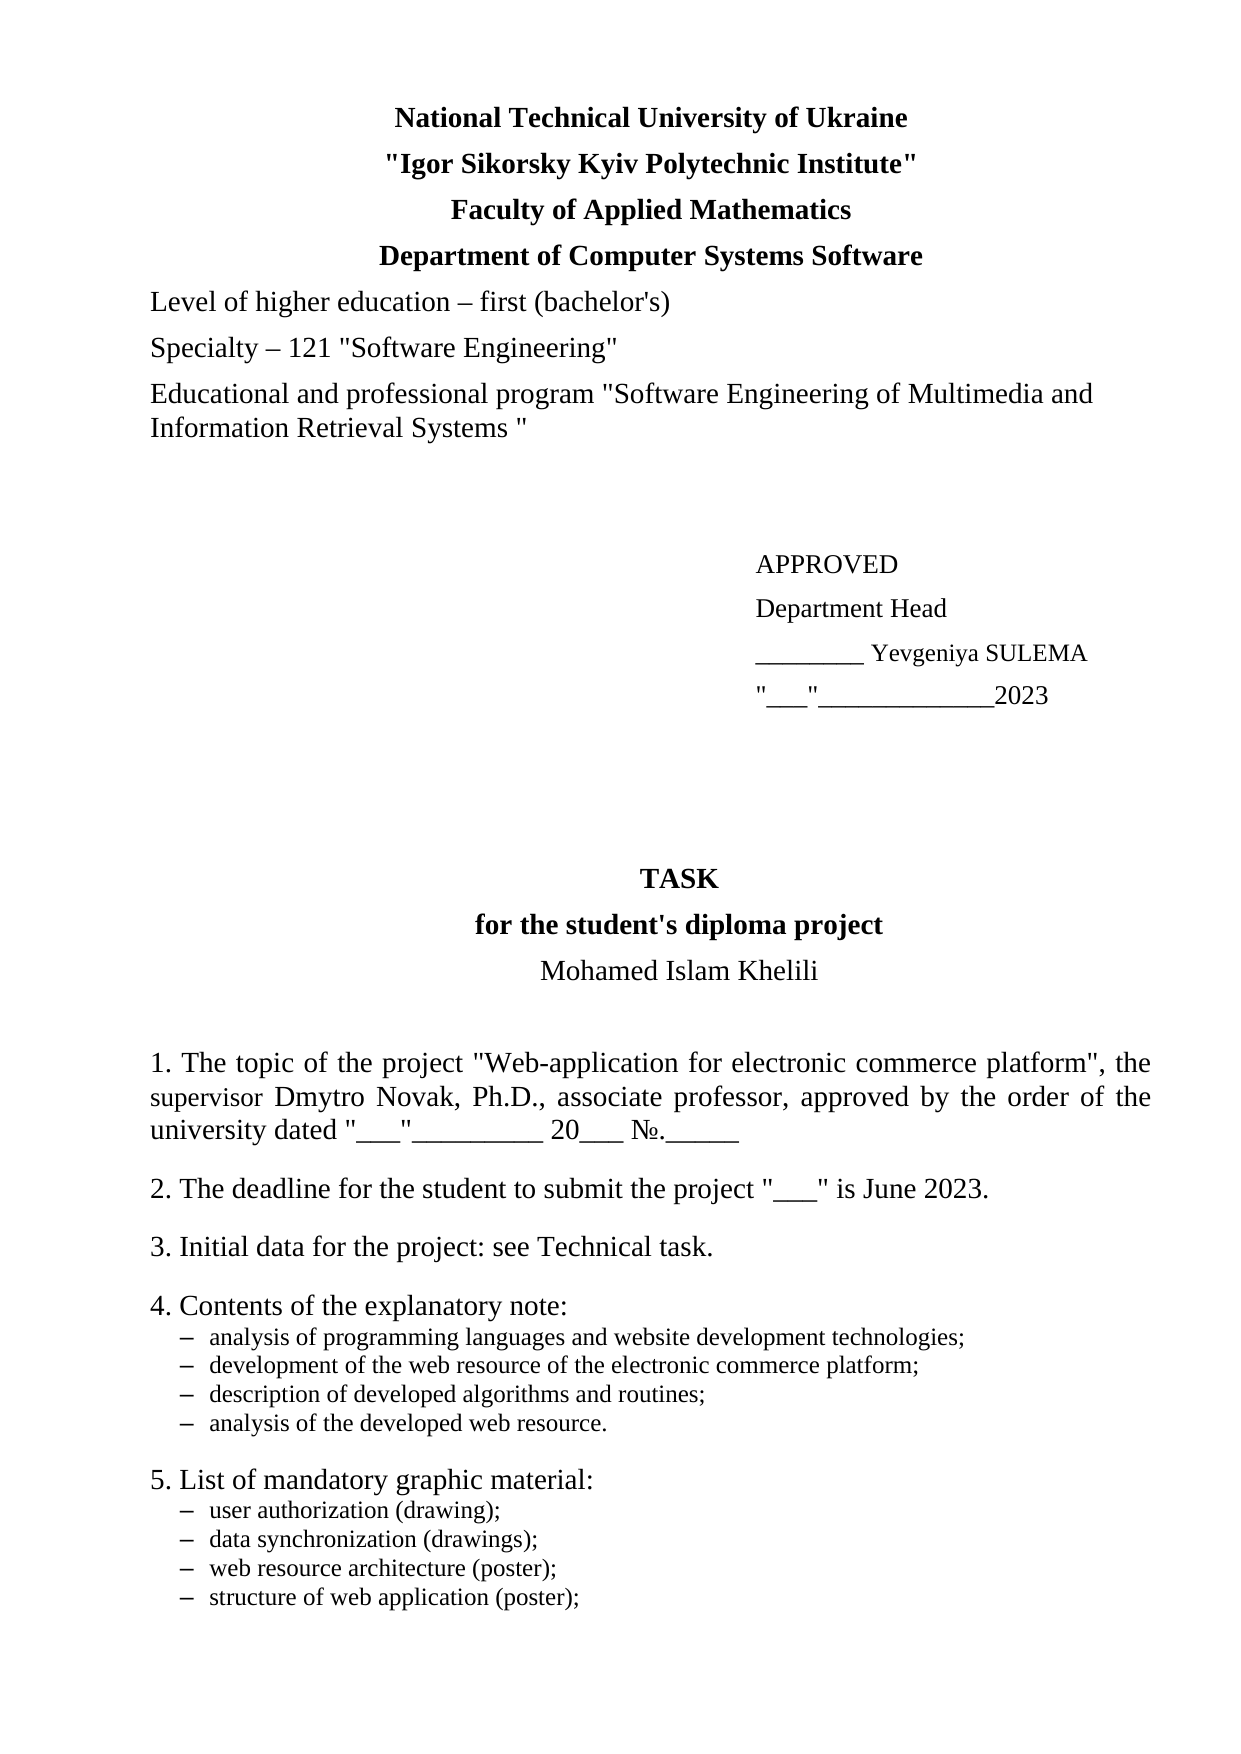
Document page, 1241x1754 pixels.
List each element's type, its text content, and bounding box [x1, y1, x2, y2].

text "___"_____________2023 [755, 679, 1152, 710]
text Faculty of Applied Mathematics [150, 192, 1152, 226]
list description of developed algorithms and routines; [179, 1379, 1152, 1408]
text Mohamed Islam Khelili [206, 953, 1152, 987]
list data synchronization (drawings); [179, 1524, 1152, 1553]
text for the student's diploma project [206, 907, 1152, 941]
text Department of Computer Systems Software [150, 238, 1152, 272]
text 4. Contents of the explanatory note: [150, 1288, 1152, 1321]
text ________ Yevgeniya SULEMA [755, 636, 1152, 667]
list web resource architecture (poster); [179, 1553, 1152, 1582]
list structure of web application (poster); [179, 1582, 1152, 1611]
text Specialty – 121 "Software Engineering" [150, 331, 1152, 364]
text TASK [206, 861, 1152, 894]
text 2. The deadline for the student to submit the project "___" is June 2023. [150, 1171, 1152, 1204]
text "Igor Sikorsky Kyiv Polytechnic Institute" [150, 146, 1152, 180]
text APPROVED [755, 548, 1152, 579]
text Level of higher education – first (bachelor's) [150, 284, 1152, 318]
list analysis of the developed web resource. [179, 1408, 1152, 1437]
list development of the web resource of the electronic commerce platform; [179, 1350, 1152, 1379]
list analysis of programming languages and website development technologies; [179, 1321, 1152, 1350]
text National Technical University of Ukraine [150, 100, 1152, 134]
text 1. The topic of the project "Web-application for electronic commerce platform", the supervisor Dmytro Novak, Ph.D., associate professor, approved by the order of the university dated "___"_________ 20___ №._____ [150, 1045, 1152, 1146]
text 5. List of mandatory graphic material: [150, 1462, 1152, 1495]
list user authorization (drawing); [179, 1495, 1152, 1524]
text 3. Initial data for the project: see Technical task. [150, 1229, 1152, 1263]
text Educational and professional program "Software Engineering of Multimedia and Information Retrieval Systems " [150, 377, 1152, 444]
text Department Head [755, 592, 1152, 623]
